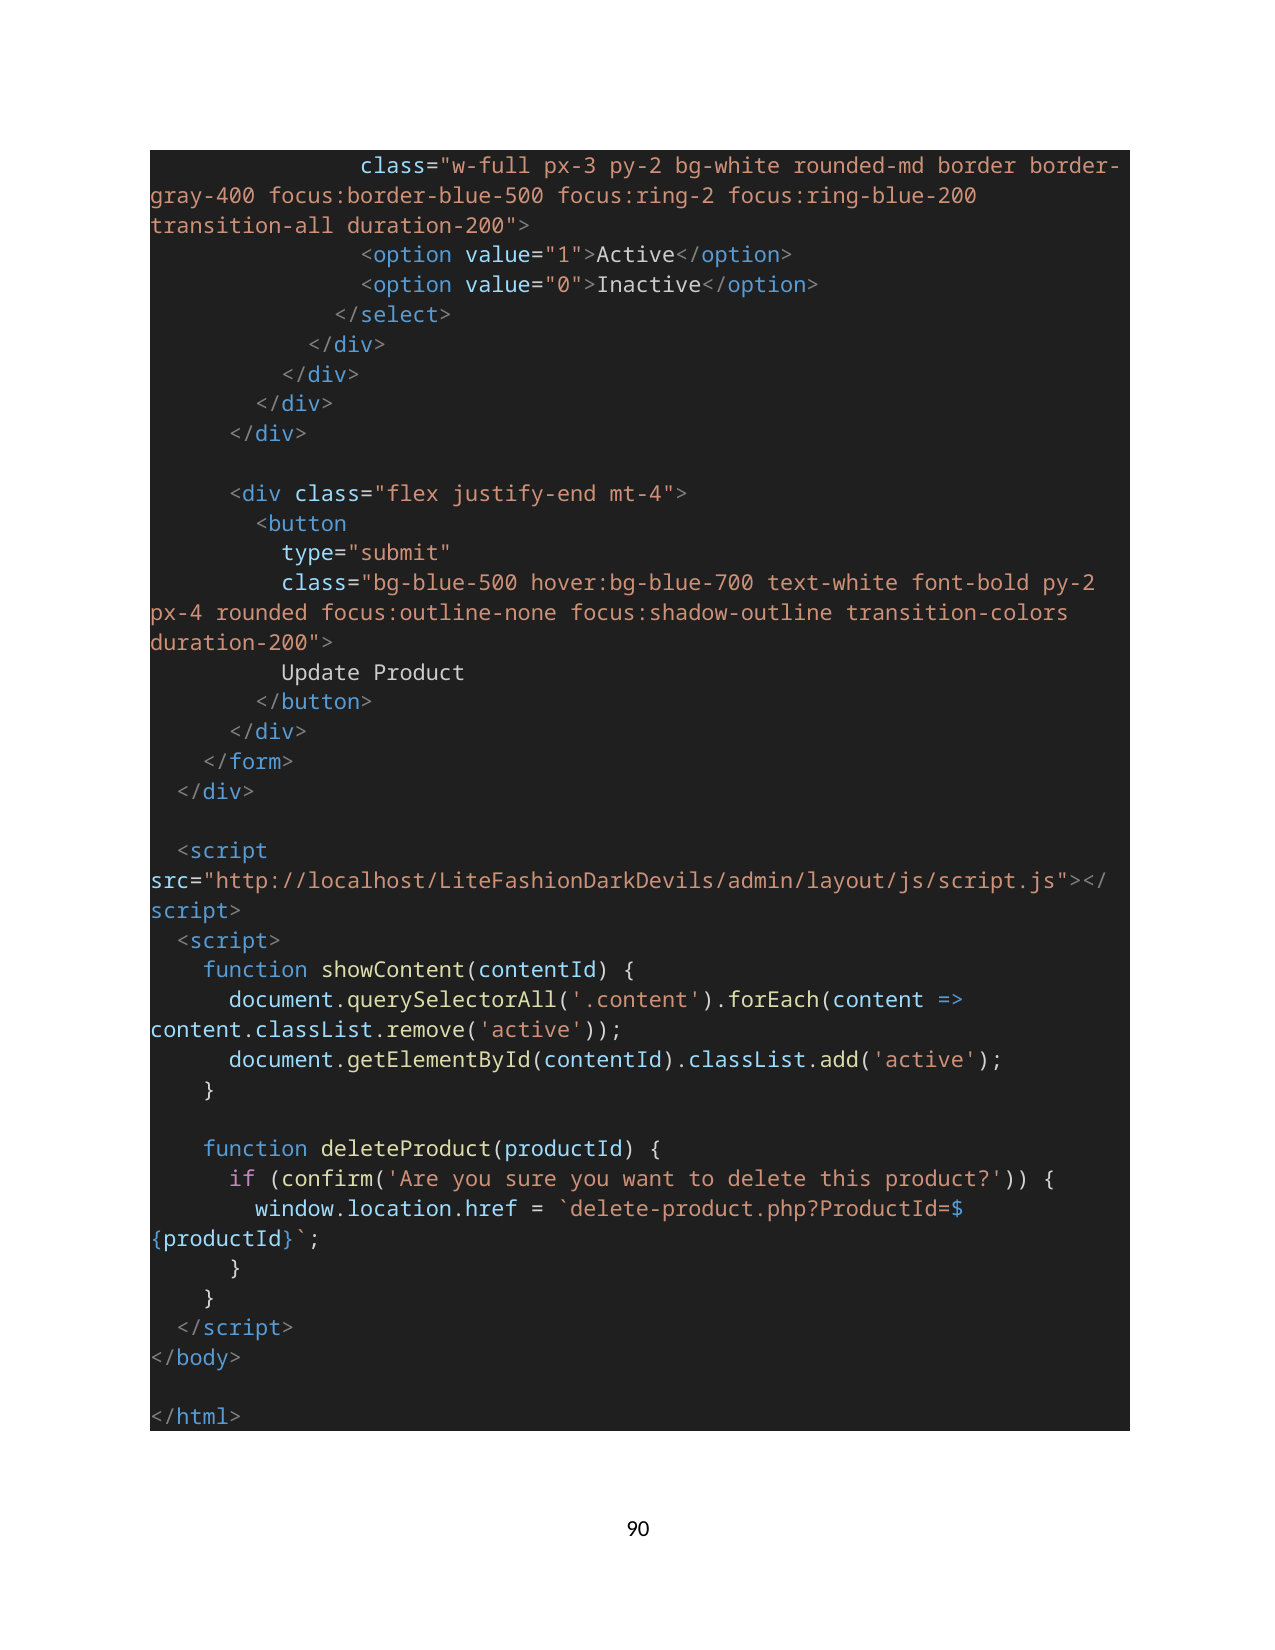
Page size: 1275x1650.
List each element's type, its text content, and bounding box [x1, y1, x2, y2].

text function deleteProduct(productId) { [150, 1133, 1130, 1163]
text </button> [150, 686, 1130, 716]
text type="submit" [150, 537, 1130, 567]
text document.querySelectorAll('.content').forEach(content => content.classList.remove('active')); [150, 984, 1130, 1044]
text window.location.href = `delete-product.php?ProductId=${productId}`; [150, 1193, 1130, 1252]
text </select> [150, 299, 1130, 329]
text </div> [150, 329, 1130, 358]
text document.getElementById(contentId).classList.add('active'); [150, 1044, 1130, 1073]
text if (confirm('Are you sure you want to delete this product?')) { [150, 1163, 1130, 1193]
text <option value="1">Active</option> [150, 239, 1130, 269]
text } [150, 1073, 1130, 1103]
text } [150, 1252, 1130, 1282]
text Update Product [150, 656, 1130, 686]
text <div class="flex justify-end mt-4"> [150, 478, 1130, 507]
text </script> [150, 1312, 1130, 1342]
text class="w-full px-3 py-2 bg-white rounded-md border border-gray-400 focus:border-blue-500 focus:ring-2 focus:ring-blue-200 transition-all duration-200"> [150, 150, 1130, 239]
text </body> [150, 1342, 1130, 1371]
text </div> [150, 418, 1130, 448]
text <script src="http://localhost/LiteFashionDarkDevils/admin/layout/js/script.js"></script> [150, 835, 1130, 924]
text </div> [150, 388, 1130, 418]
text class="bg-blue-500 hover:bg-blue-700 text-white font-bold py-2 px-4 rounded focus:outline-none focus:shadow-outline transition-colors duration-200"> [150, 567, 1130, 656]
text function showContent(contentId) { [150, 954, 1130, 984]
text </div> [150, 776, 1130, 805]
text <button [150, 507, 1130, 537]
text } [150, 1282, 1130, 1312]
text </form> [150, 746, 1130, 776]
text <script> [150, 924, 1130, 954]
text </div> [150, 358, 1130, 388]
text </html> [150, 1401, 1130, 1431]
text </div> [150, 716, 1130, 746]
text <option value="0">Inactive</option> [150, 269, 1130, 299]
